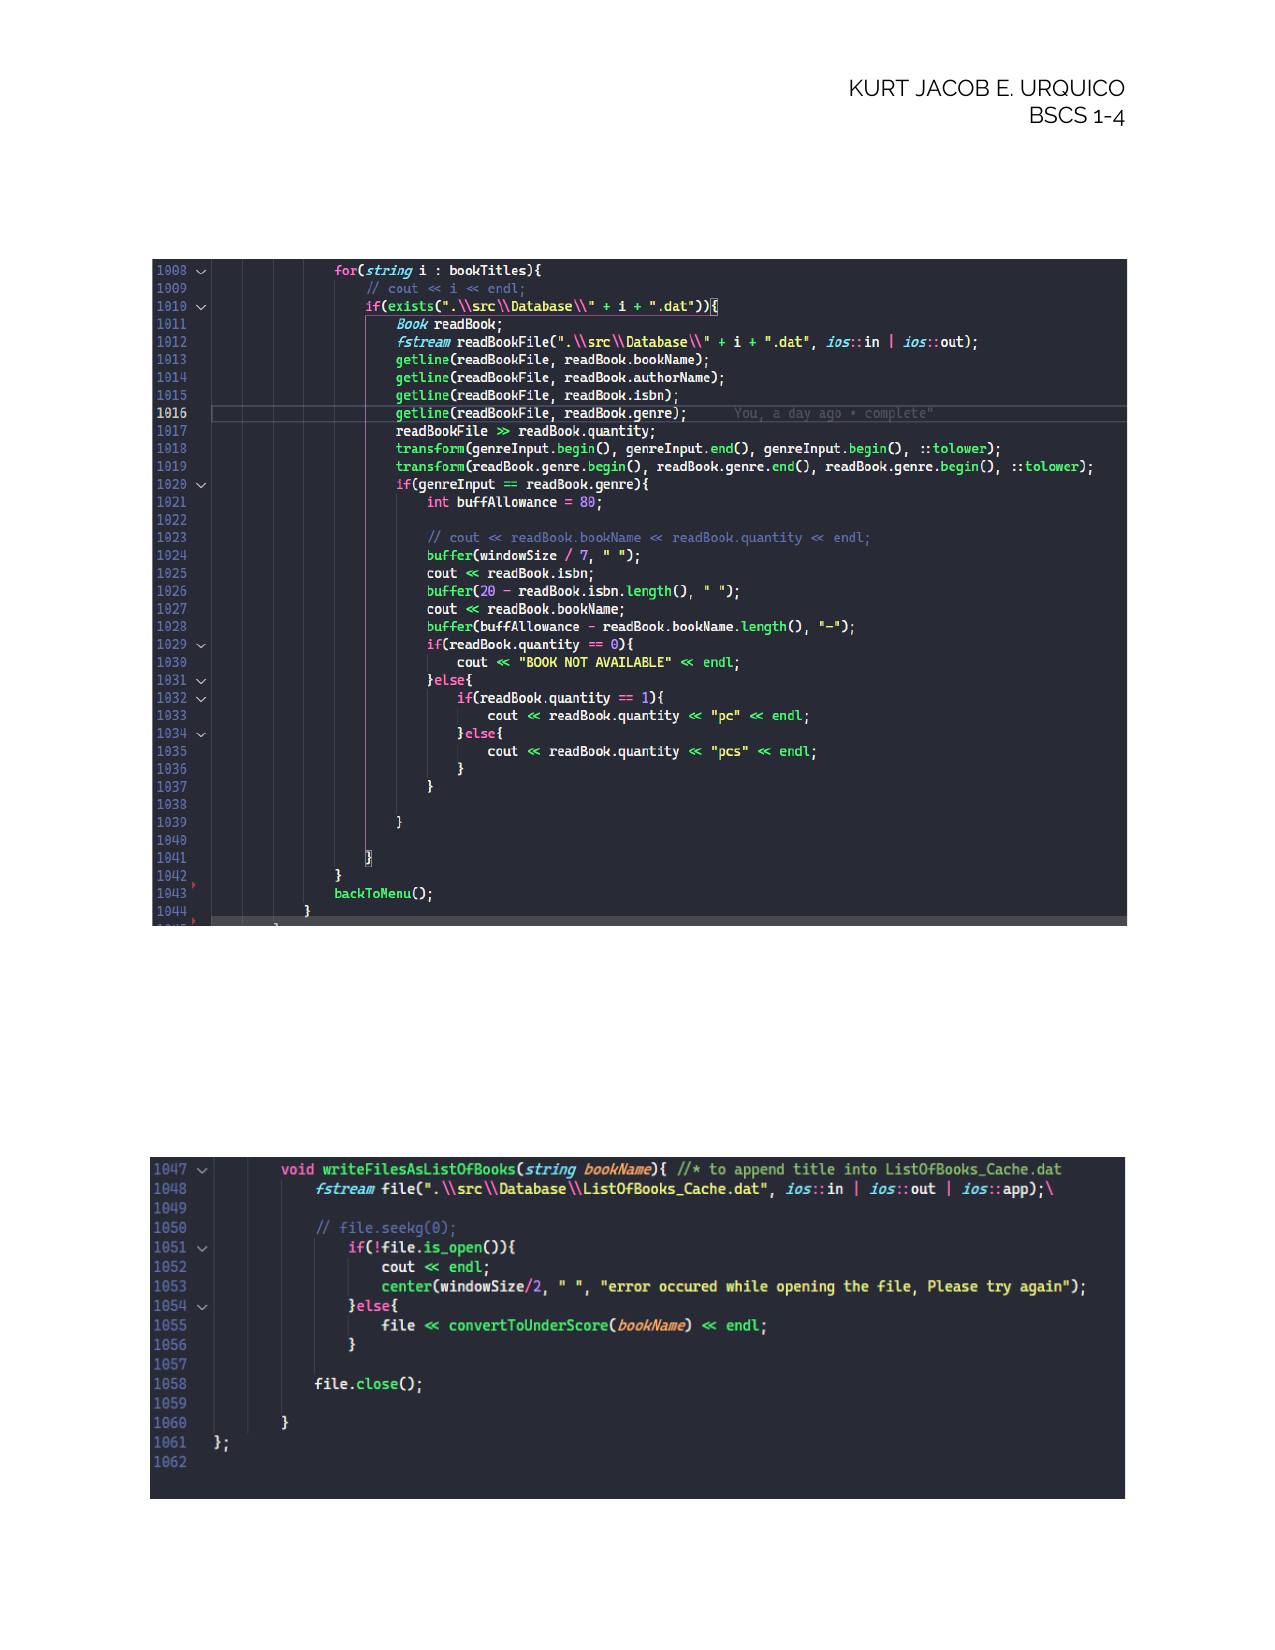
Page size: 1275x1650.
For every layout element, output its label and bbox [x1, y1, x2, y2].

picture [152, 259, 1128, 926]
picture [150, 1157, 1125, 1499]
